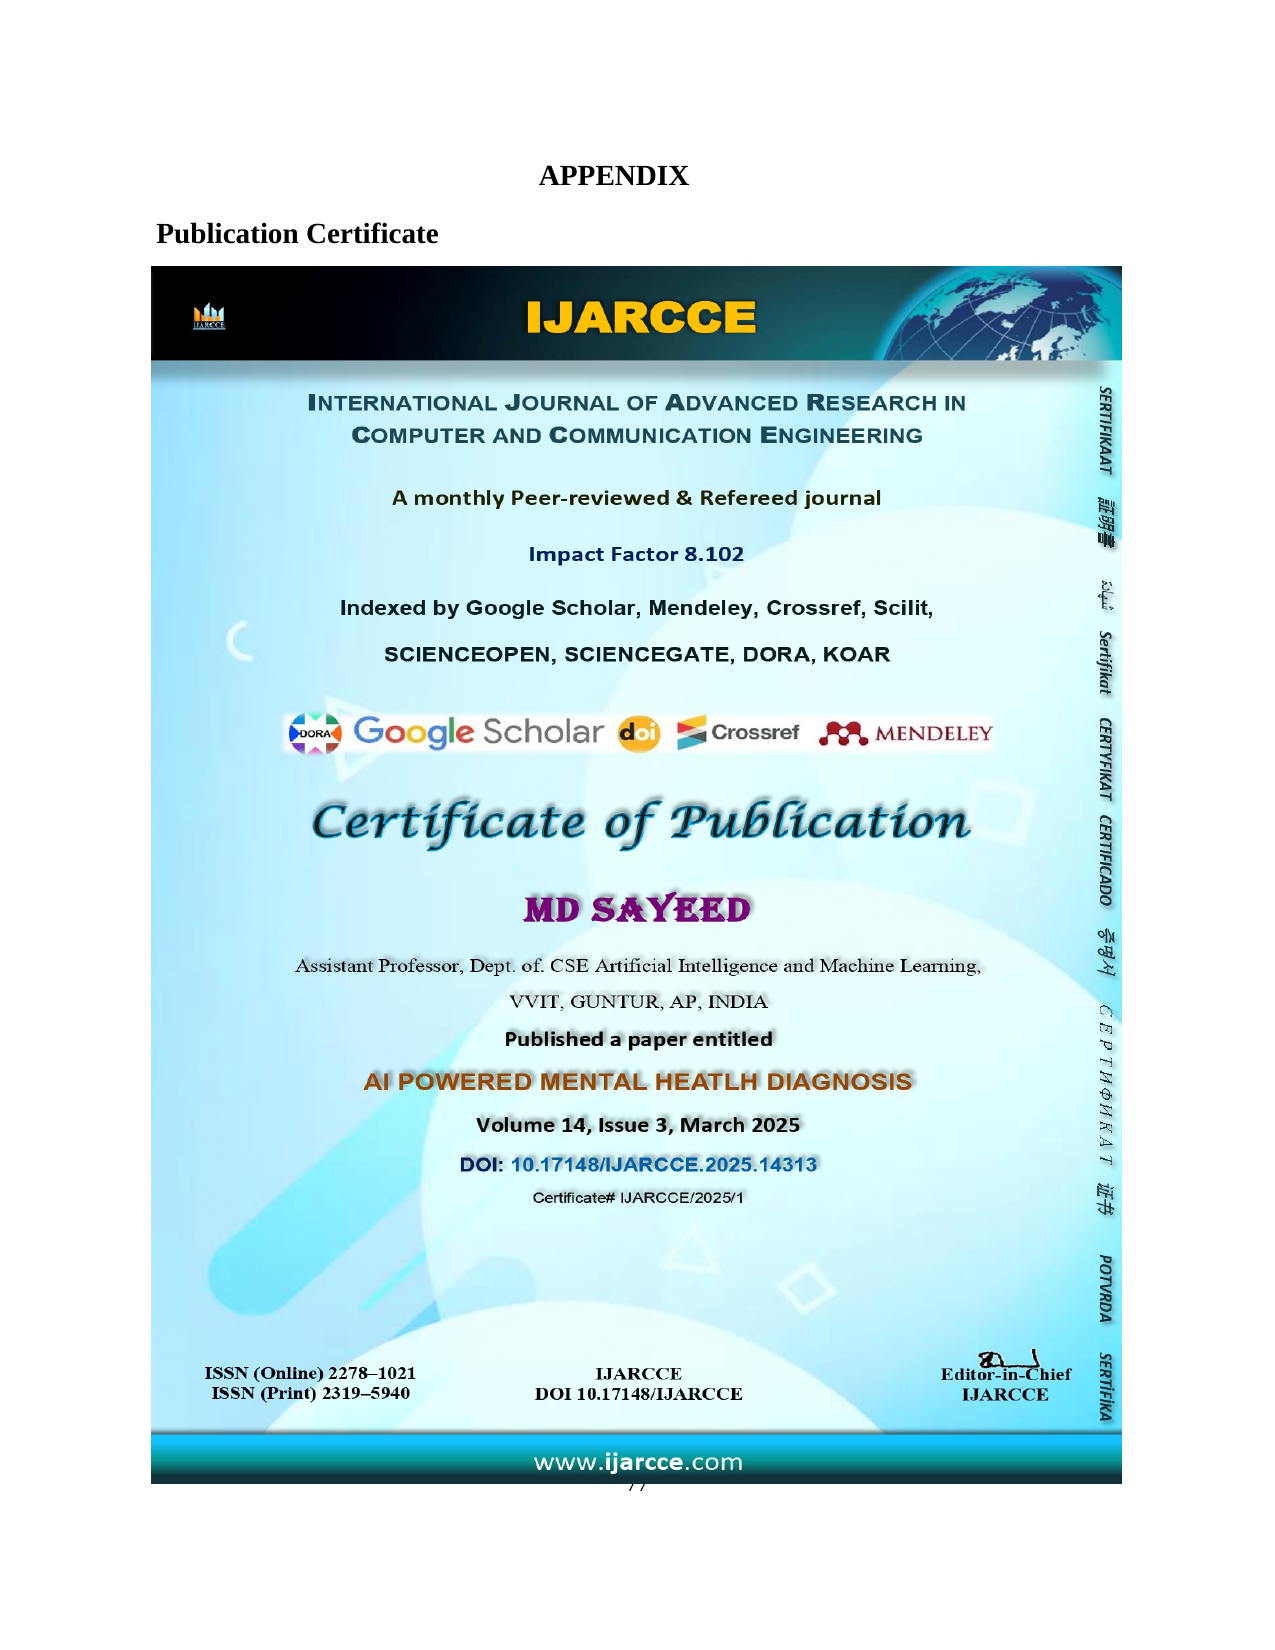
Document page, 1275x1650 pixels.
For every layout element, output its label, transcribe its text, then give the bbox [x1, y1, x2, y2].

picture [150, 266, 1122, 1442]
picture [150, 1449, 1122, 1482]
subtitle APPENDIX [375, 158, 853, 191]
text Publication Certificate [150, 216, 1125, 250]
